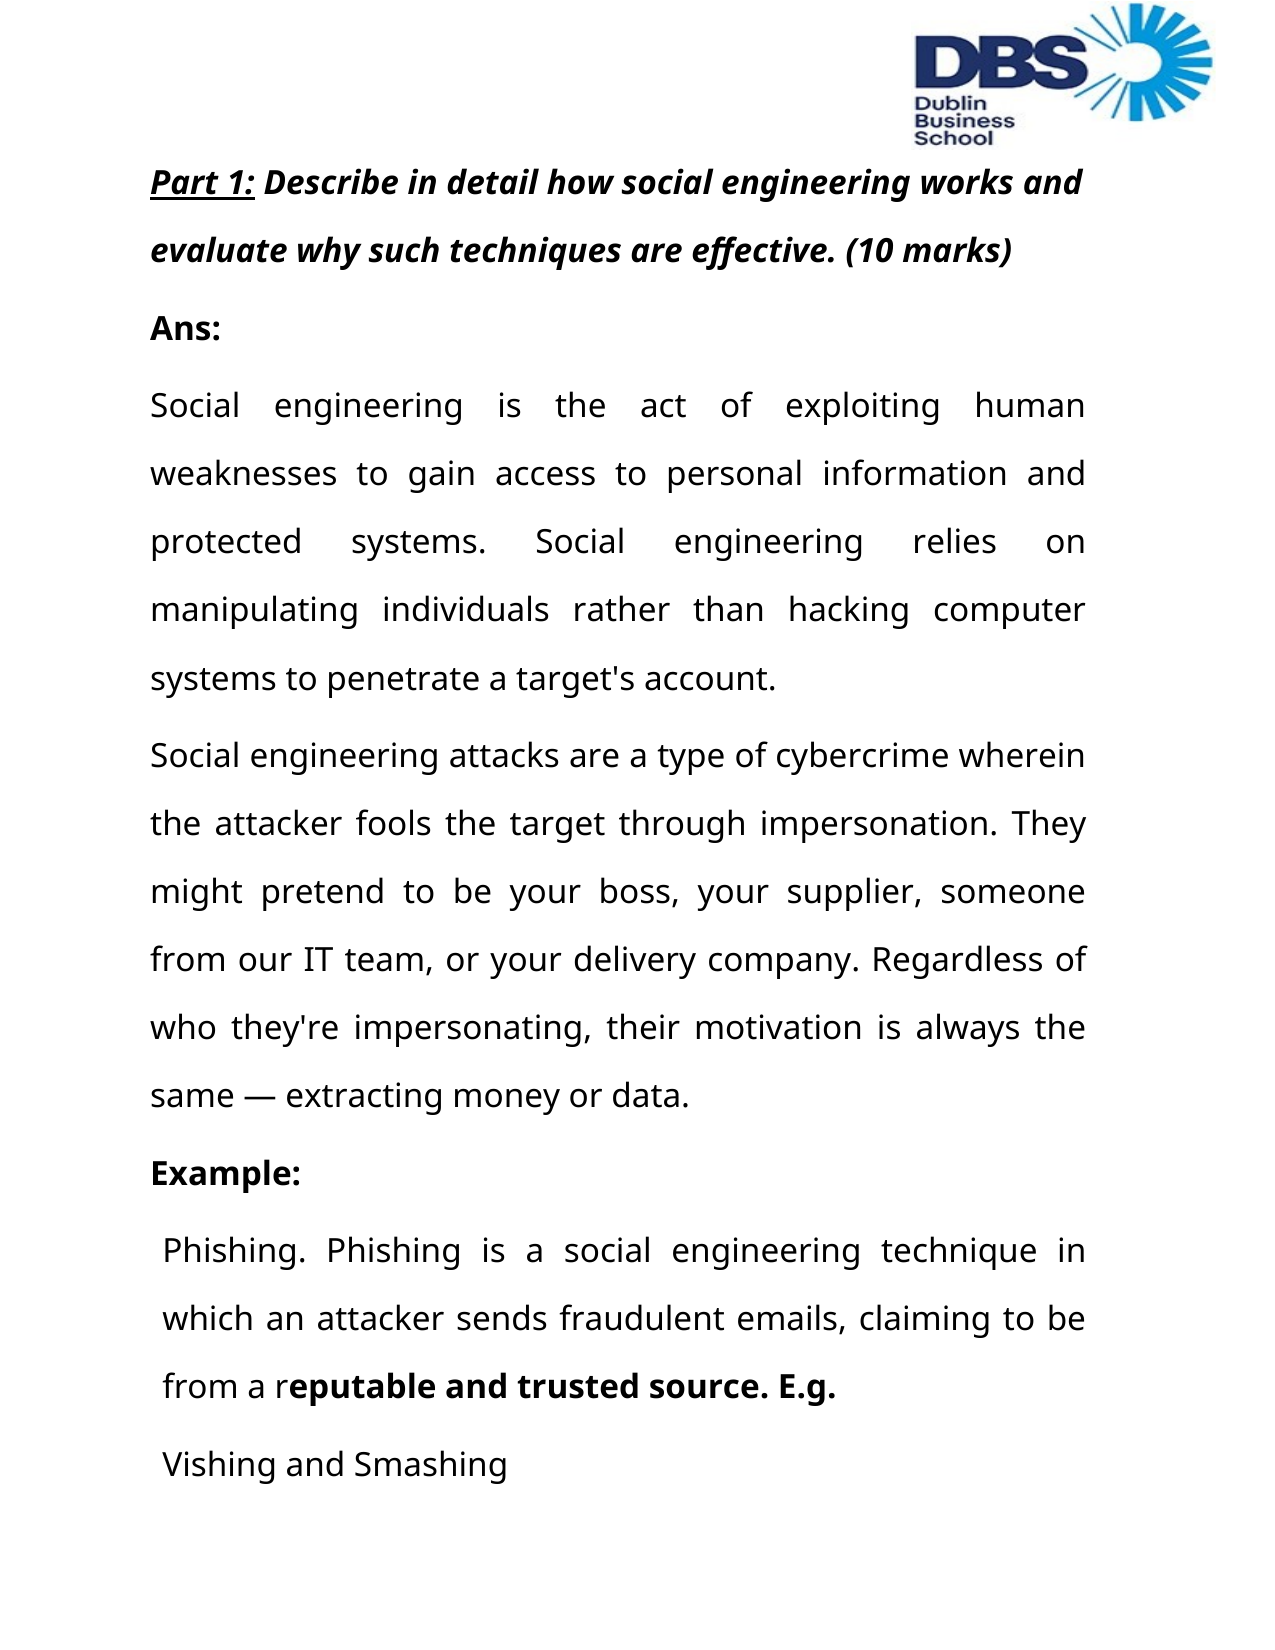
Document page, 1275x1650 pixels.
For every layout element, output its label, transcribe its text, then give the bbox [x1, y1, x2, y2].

subtitle Phishing. Phishing is a social engineering technique in which an attacker sends fraudulent emails, claiming to be from a reputable and trusted source. E.g. [162, 1227, 1087, 1408]
picture [911, 1, 1216, 150]
subtitle Ans: [150, 304, 1087, 350]
subtitle Social engineering is the act of exploiting human weaknesses to gain access to personal information and protected systems. Social engineering relies on manipulating individuals rather than hacking computer systems to penetrate a target's account. [150, 382, 1087, 700]
subtitle Social engineering attacks are a type of cybercrime wherein the attacker fools the target through impersonation. They might pretend to be your boss, your supplier, someone from our IT team, or your delivery company. Regardless of who they're impersonating, their motivation is always the same — extracting money or data. [150, 732, 1087, 1118]
subtitle Example: [150, 1149, 1087, 1195]
subtitle Part 1: Describe in detail how social engineering works and evaluate why such techniques are effective. (10 marks) [150, 159, 1087, 273]
subtitle Vishing and Smashing [162, 1440, 1087, 1486]
